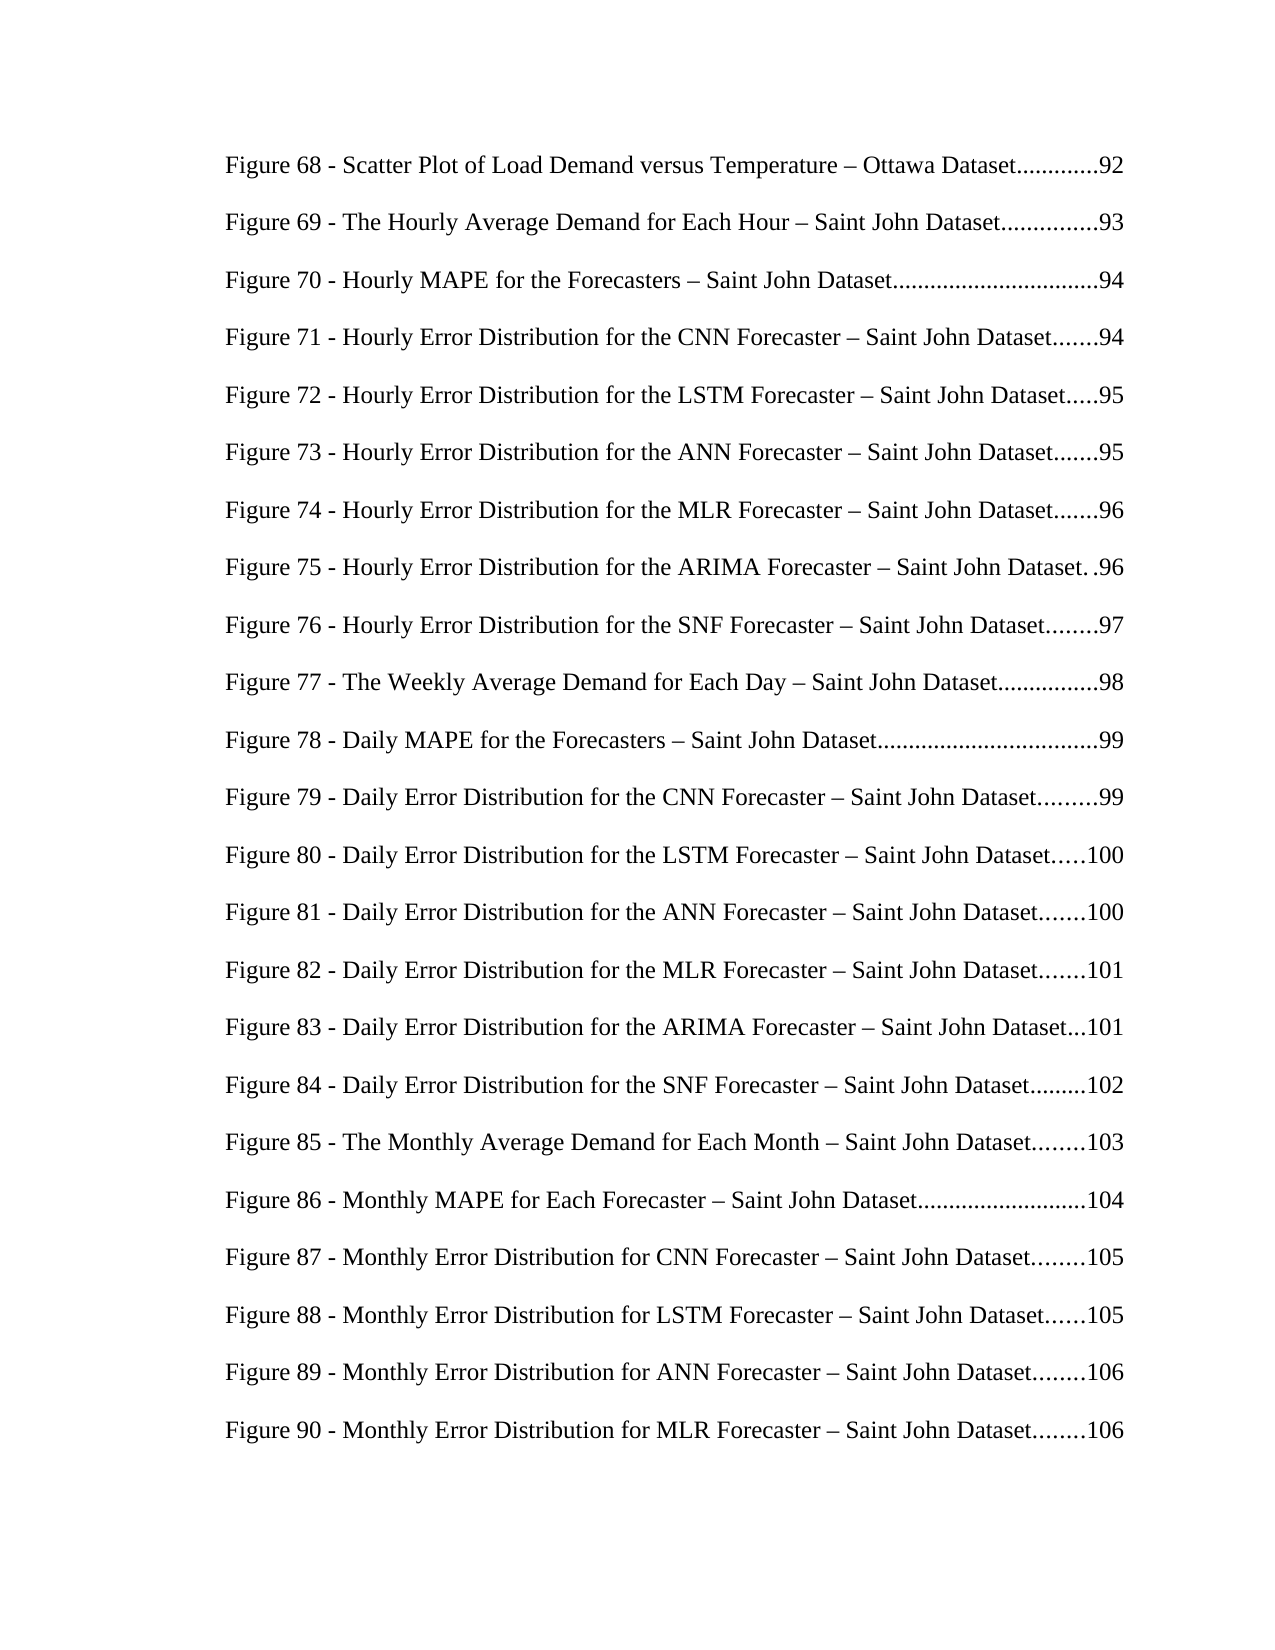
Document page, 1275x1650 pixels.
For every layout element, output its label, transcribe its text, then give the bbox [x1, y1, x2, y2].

text Figure 89 - Monthly Error Distribution for ANN Forecaster – Saint John Dataset 106 [225, 1357, 1125, 1386]
text Figure 90 - Monthly Error Distribution for MLR Forecaster – Saint John Dataset 106 [225, 1415, 1125, 1444]
text Figure 70 - Hourly MAPE for the Forecasters – Saint John Dataset 94 [225, 265, 1125, 294]
text Figure 74 - Hourly Error Distribution for the MLR Forecaster – Saint John Dataset 96 [225, 495, 1125, 524]
text Figure 87 - Monthly Error Distribution for CNN Forecaster – Saint John Dataset 105 [225, 1242, 1125, 1271]
text Figure 85 - The Monthly Average Demand for Each Month – Saint John Dataset 103 [225, 1127, 1125, 1156]
text Figure 83 - Daily Error Distribution for the ARIMA Forecaster – Saint John Dataset 101 [225, 1012, 1125, 1041]
text Figure 88 - Monthly Error Distribution for LSTM Forecaster – Saint John Dataset 105 [225, 1300, 1125, 1329]
text Figure 72 - Hourly Error Distribution for the LSTM Forecaster – Saint John Dataset 95 [225, 380, 1125, 409]
text Figure 73 - Hourly Error Distribution for the ANN Forecaster – Saint John Dataset 95 [225, 437, 1125, 466]
text Figure 75 - Hourly Error Distribution for the ARIMA Forecaster – Saint John Dataset 96 [225, 552, 1125, 581]
text Figure 84 - Daily Error Distribution for the SNF Forecaster – Saint John Dataset 102 [225, 1070, 1125, 1099]
text Figure 78 - Daily MAPE for the Forecasters – Saint John Dataset 99 [225, 725, 1125, 754]
text Figure 81 - Daily Error Distribution for the ANN Forecaster – Saint John Dataset 100 [225, 897, 1125, 926]
text Figure 68 - Scatter Plot of Load Demand versus Temperature – Ottawa Dataset 92 [225, 150, 1125, 179]
text Figure 77 - The Weekly Average Demand for Each Day – Saint John Dataset 98 [225, 667, 1125, 696]
text Figure 82 - Daily Error Distribution for the MLR Forecaster – Saint John Dataset 101 [225, 955, 1125, 984]
text Figure 79 - Daily Error Distribution for the CNN Forecaster – Saint John Dataset 99 [225, 782, 1125, 811]
text Figure 86 - Monthly MAPE for Each Forecaster – Saint John Dataset 104 [225, 1185, 1125, 1214]
text Figure 69 - The Hourly Average Demand for Each Hour – Saint John Dataset 93 [225, 207, 1125, 236]
text Figure 71 - Hourly Error Distribution for the CNN Forecaster – Saint John Dataset 94 [225, 322, 1125, 351]
text Figure 80 - Daily Error Distribution for the LSTM Forecaster – Saint John Dataset 100 [225, 840, 1125, 869]
text Figure 76 - Hourly Error Distribution for the SNF Forecaster – Saint John Dataset 97 [225, 610, 1125, 639]
